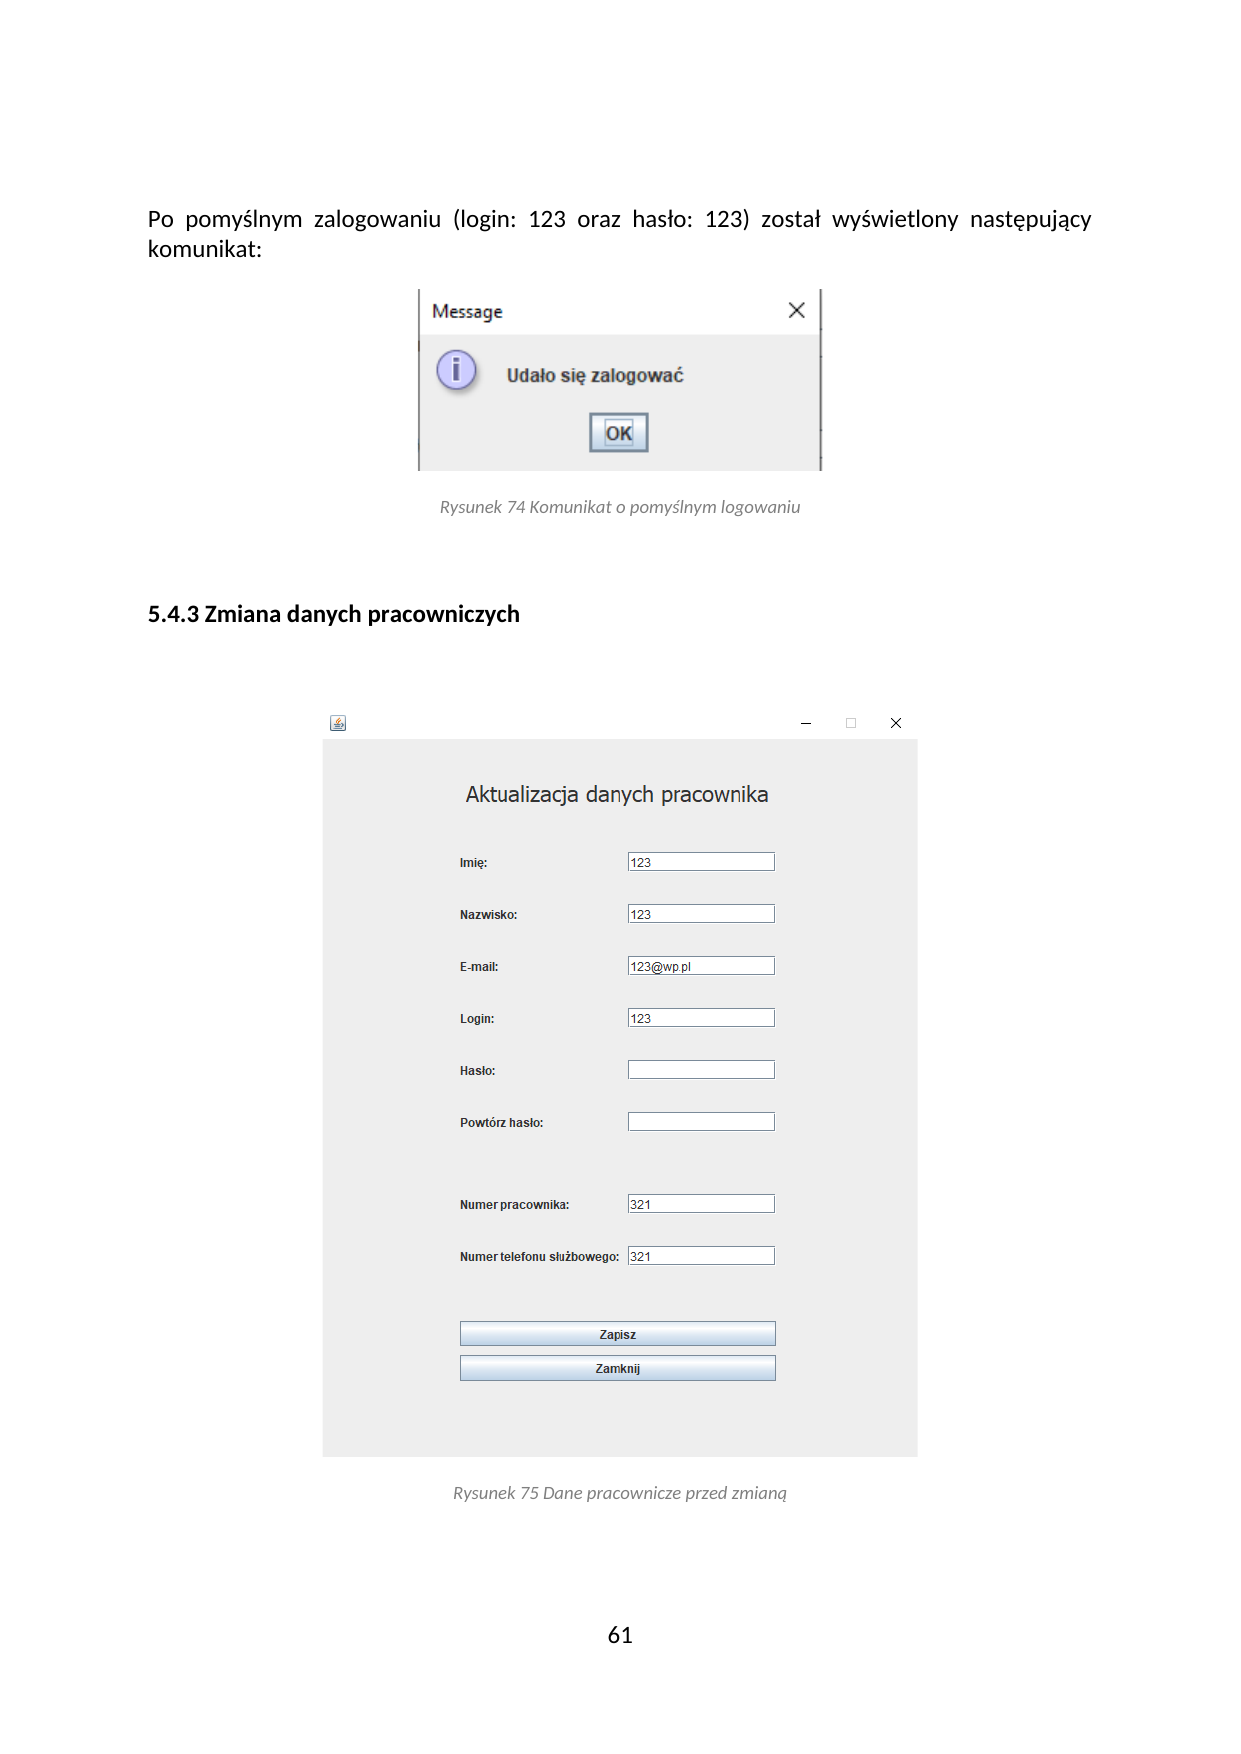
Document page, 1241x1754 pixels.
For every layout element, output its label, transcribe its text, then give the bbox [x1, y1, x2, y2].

text Rysunek 75 Dane pracownicze przed zmianą [148, 1481, 1093, 1504]
picture [322, 709, 918, 1457]
text 5.4.3 Zmiana danych pracowniczych [148, 598, 1093, 629]
text Po pomyślnym zalogowaniu (login: 123 oraz hasło: 123) został wyświetlony następujący komunikat: [148, 203, 1093, 264]
picture [417, 289, 823, 471]
text Rysunek 74 Komunikat o pomyślnym logowaniu [148, 495, 1093, 518]
